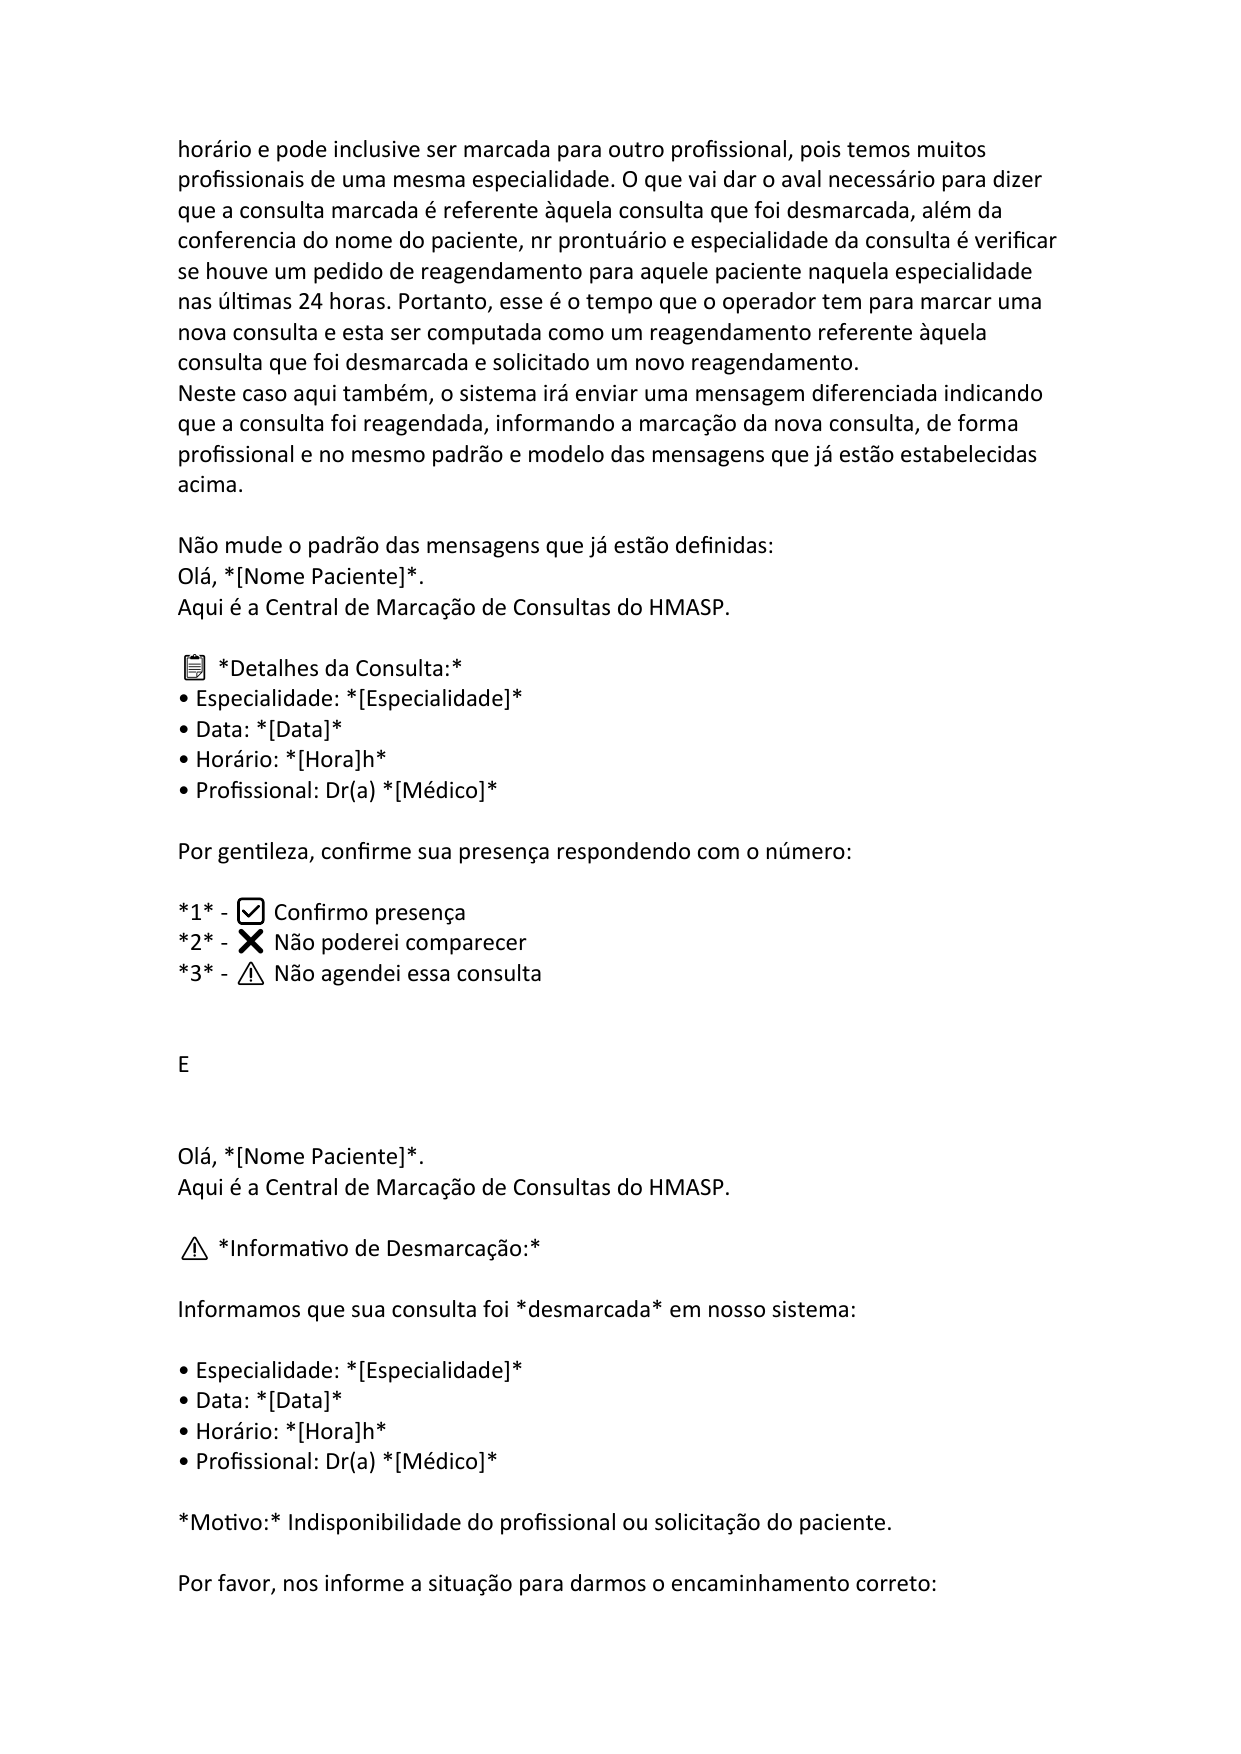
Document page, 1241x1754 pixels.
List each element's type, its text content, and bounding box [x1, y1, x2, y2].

text *Motivo:* Indisponibilidade do profissional ou solicitação do paciente. [177, 1506, 1063, 1537]
text Aqui é a Central de Marcação de Consultas do HMASP. [177, 1171, 1063, 1201]
text Aqui é a Central de Marcação de Consultas do HMASP. [177, 591, 1063, 621]
text • Horário: *[Hora]h* [177, 743, 1063, 774]
text • Especialidade: *[Especialidade]* [177, 1354, 1063, 1384]
text • Profissional: Dr(a) *[Médico]* [177, 1445, 1063, 1476]
text Informamos que sua consulta foi *desmarcada* em nosso sistema: [177, 1293, 1063, 1323]
text • Especialidade: *[Especialidade]* [177, 682, 1063, 713]
text Por gentileza, confirme sua presença respondendo com o número: [177, 835, 1063, 865]
text Olá, *[Nome Paciente]*. [177, 560, 1063, 591]
text • Profissional: Dr(a) *[Médico]* [177, 774, 1063, 804]
text ⚠️ *Informativo de Desmarcação:* [177, 1232, 1063, 1262]
text Por favor, nos informe a situação para darmos o encaminhamento correto: [177, 1567, 1063, 1598]
text Não mude o padrão das mensagens que já estão definidas: [177, 530, 1063, 560]
text E [177, 1048, 1063, 1079]
text • Data: *[Data]* [177, 1384, 1063, 1415]
text • Data: *[Data]* [177, 713, 1063, 743]
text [177, 133, 1063, 377]
text Neste caso aqui também, o sistema irá enviar uma mensagem diferenciada indicando que a consulta foi reagendada, informando a marcação da nova consulta, de forma profissional e no mesmo padrão e modelo das mensagens que já estão estabelecidas acima. [177, 377, 1063, 499]
text • Horário: *[Hora]h* [177, 1415, 1063, 1445]
text 📋 *Detalhes da Consulta:* [177, 652, 1063, 682]
text Olá, *[Nome Paciente]*. [177, 1140, 1063, 1171]
text *3* - ⚠️ Não agendei essa consulta [177, 957, 1063, 987]
text *2* - ❌ Não poderei comparecer [177, 926, 1063, 957]
text *1* - ✅ Confirmo presença [177, 896, 1063, 926]
